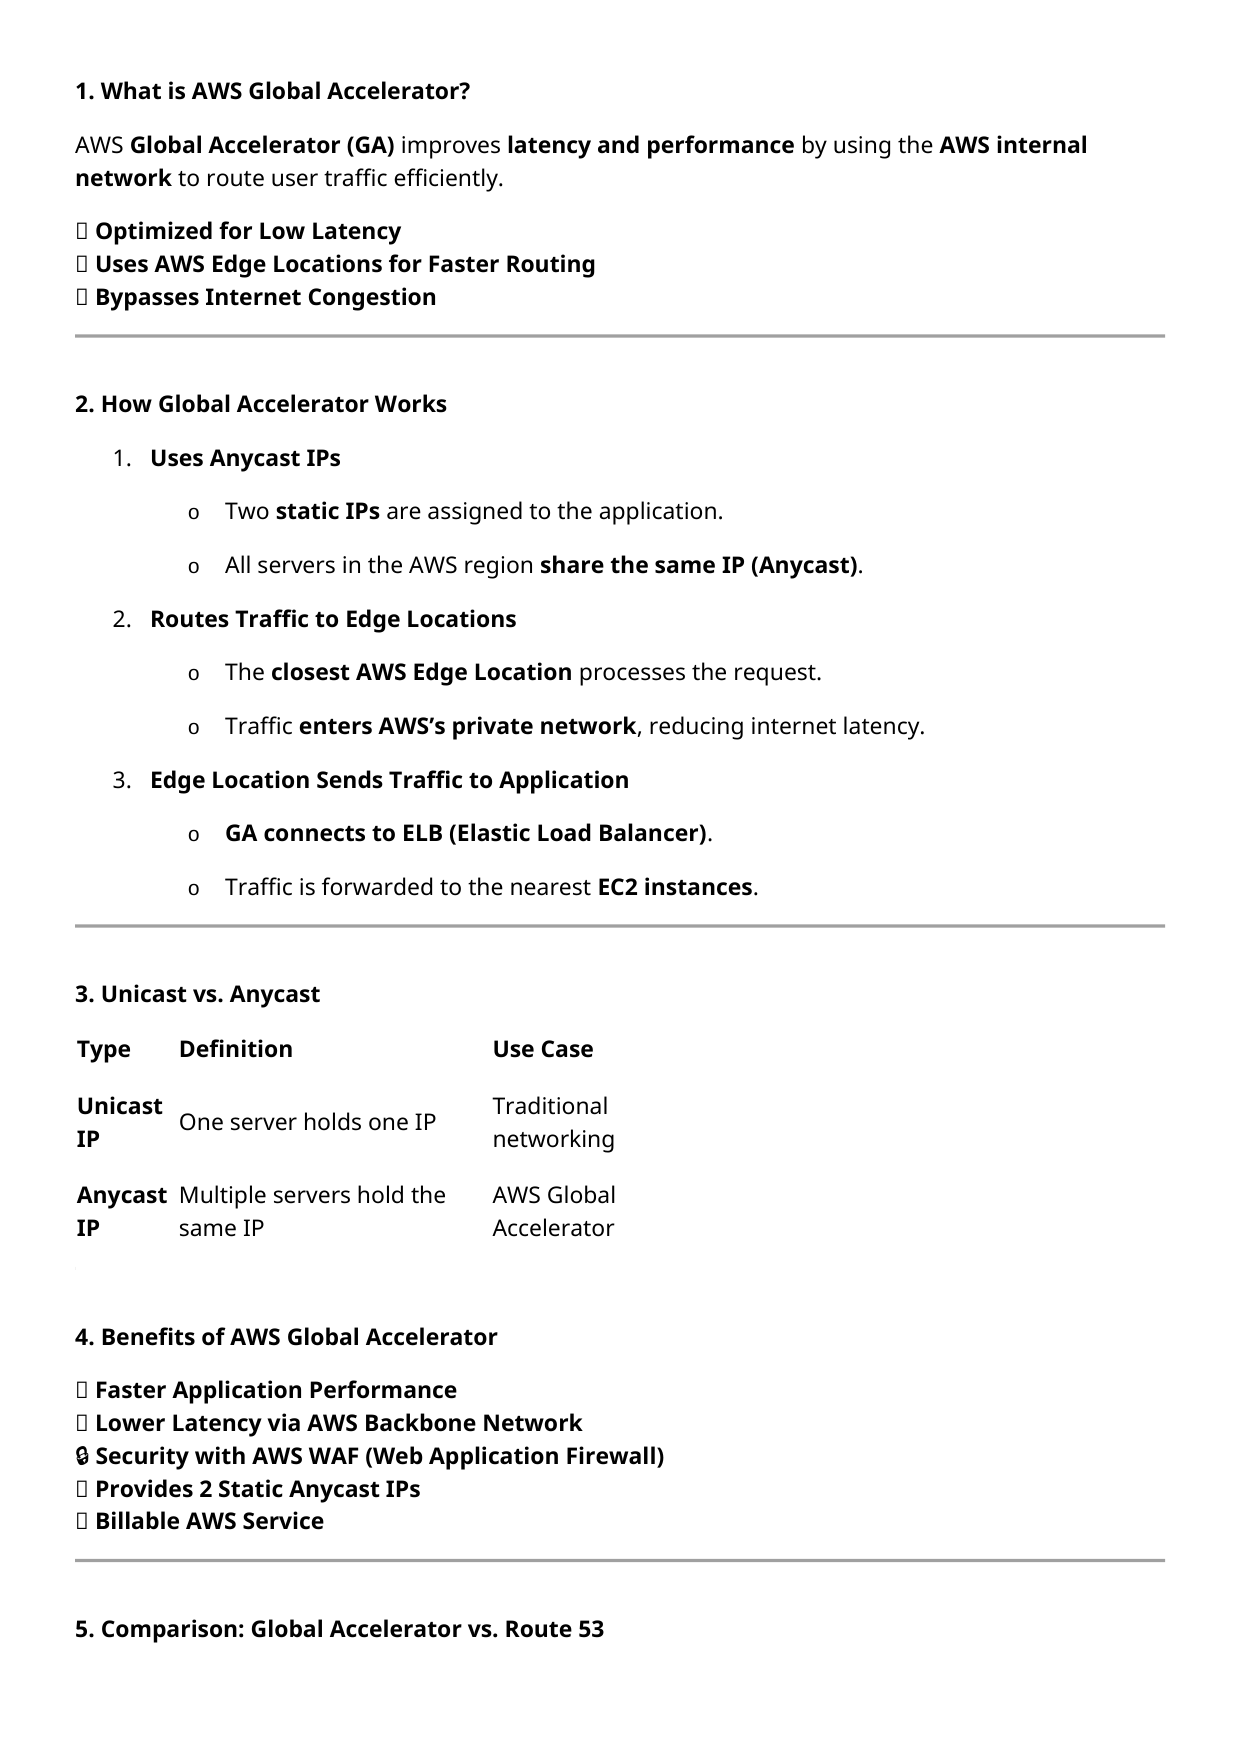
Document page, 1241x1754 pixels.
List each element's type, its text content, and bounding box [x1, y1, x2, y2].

text 5. Comparison: Global Accelerator vs. Route 53 [75, 1613, 1165, 1644]
list Traffic is forwarded to the nearest EC2 instances. [187, 871, 1165, 902]
table_header Definition [177, 1032, 491, 1088]
list Edge Location Sends Traffic to Application [112, 763, 1165, 795]
text AWS Global Accelerator (GA) improves latency and performance by using the AWS internal network to route user traffic efficiently. [75, 129, 1165, 193]
table_cell One server holds one IP [177, 1088, 491, 1177]
table_header Use Case [491, 1032, 718, 1088]
list Two static IPs are assigned to the application. [187, 495, 1165, 527]
text 1. What is AWS Global Accelerator? [75, 75, 1165, 106]
list Traffic enters AWS’s private network, reducing internet latency. [187, 710, 1165, 741]
text ✅ Optimized for Low Latency ✅ Uses AWS Edge Locations for Faster Routing ✅ Bypasses Internet Congestion [75, 215, 1165, 312]
text 2. How Global Accelerator Works [75, 388, 1165, 419]
list Routes Traffic to Edge Locations [112, 603, 1165, 634]
table_cell Multiple servers hold the same IP [177, 1178, 491, 1267]
table_cell Unicast IP [75, 1088, 177, 1177]
list All servers in the AWS region share the same IP (Anycast). [187, 549, 1165, 580]
table_header Type [75, 1032, 177, 1088]
list GA connects to ELB (Elastic Load Balancer). [187, 817, 1165, 848]
table_cell Anycast IP [75, 1178, 177, 1267]
table_cell AWS Global Accelerator [491, 1178, 718, 1267]
table_cell Traditional networking [491, 1088, 718, 1177]
text 4. Benefits of AWS Global Accelerator [75, 1320, 1165, 1352]
text 3. Unicast vs. Anycast [75, 978, 1165, 1009]
list Uses Anycast IPs [112, 442, 1165, 473]
text 🚀 Faster Application Performance ✅ Lower Latency via AWS Backbone Network 🔒 Security with AWS WAF (Web Application Firewall) 📌 Provides 2 Static Anycast IPs 💲 Billable AWS Service [75, 1374, 1165, 1537]
list The closest AWS Edge Location processes the request. [187, 656, 1165, 687]
